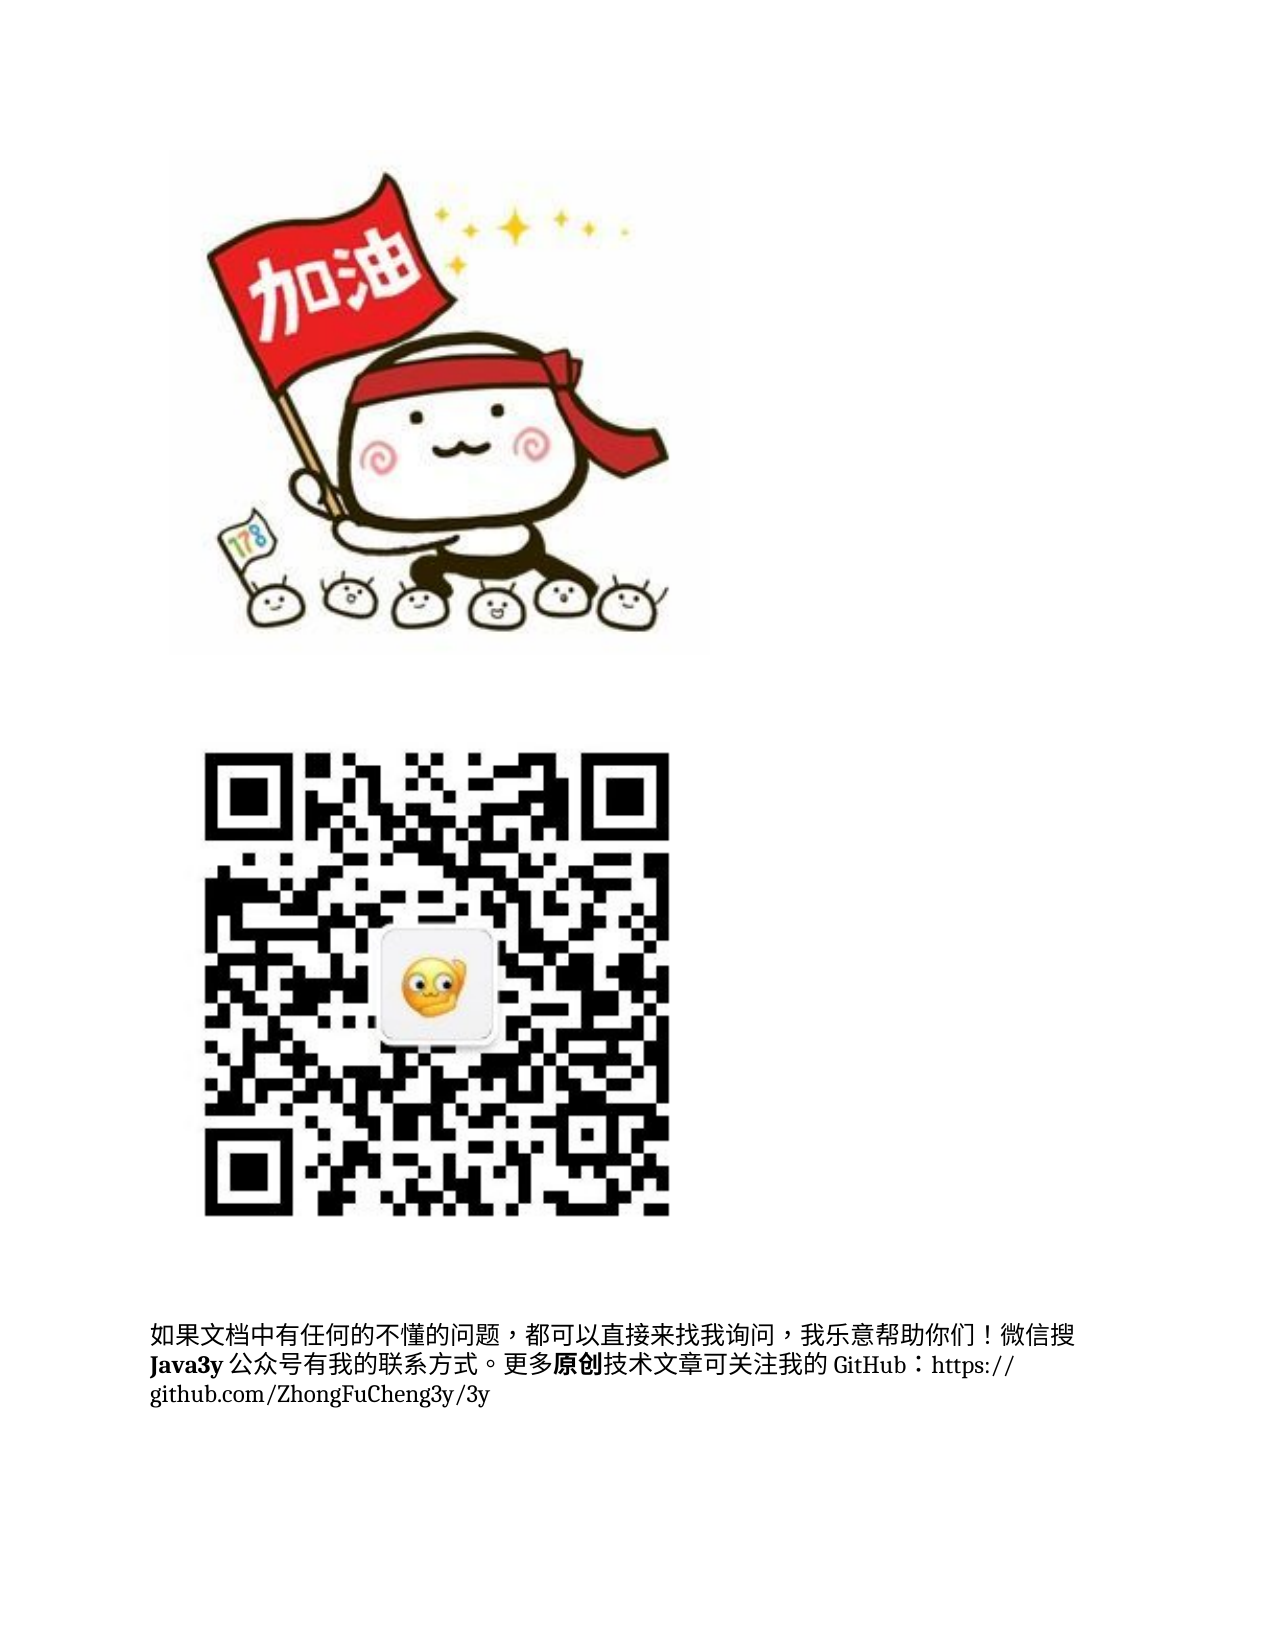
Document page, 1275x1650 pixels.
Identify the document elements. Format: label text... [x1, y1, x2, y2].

text 如果⽂档中有任何的不懂的问题，都可以直接来找我询问，我乐意帮助你们！微信搜Java3y公众号有我的联系⽅式。更多原创技术⽂章可关注我的GitHub：https://github.com/ZhongFuCheng3y/3y [150, 1322, 1125, 1408]
picture [168, 716, 707, 1254]
picture [168, 150, 711, 655]
